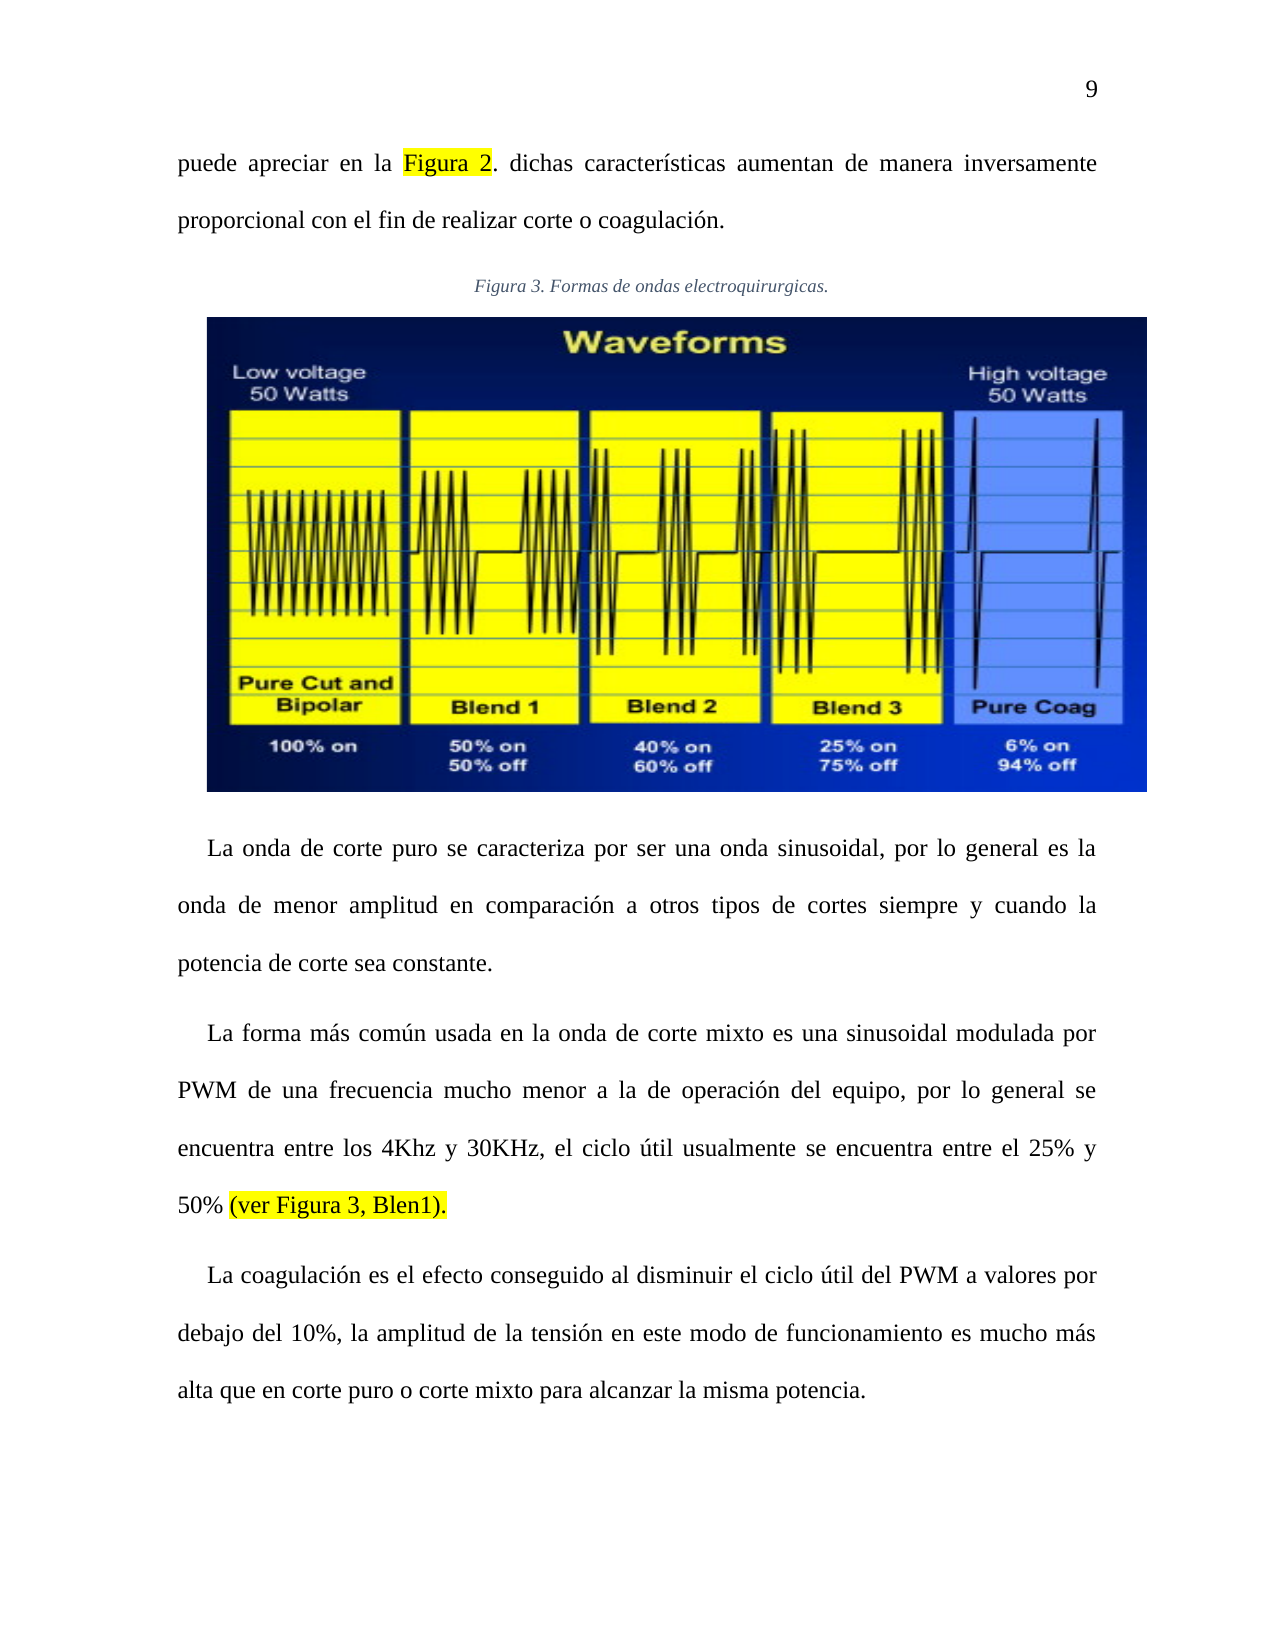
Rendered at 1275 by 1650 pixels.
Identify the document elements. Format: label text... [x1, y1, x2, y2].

text La onda de corte puro se caracteriza por ser una onda sinusoidal, por lo general es la onda de menor amplitud en comparación a otros tipos de cortes siempre y cuando la potencia de corte sea constante. [177, 833, 1098, 977]
text La forma más común usada en la onda de corte mixto es una sinusoidal modulada por PWM de una frecuencia mucho menor a la de operación del equipo, por lo general se encuentra entre los 4Khz y 30KHz, el ciclo útil usualmente se encuentra entre el 25% y 50% (ver Figura 3, Blen1). [177, 1018, 1098, 1219]
picture [206, 317, 1147, 792]
text Figura 3. Formas de ondas electroquirurgicas. [177, 275, 1098, 297]
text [177, 148, 1098, 234]
text La coagulación es el efecto conseguido al disminuir el ciclo útil del PWM a valores por debajo del 10%, la amplitud de la tensión en este modo de funcionamiento es mucho más alta que en corte puro o corte mixto para alcanzar la misma potencia. [177, 1261, 1098, 1404]
